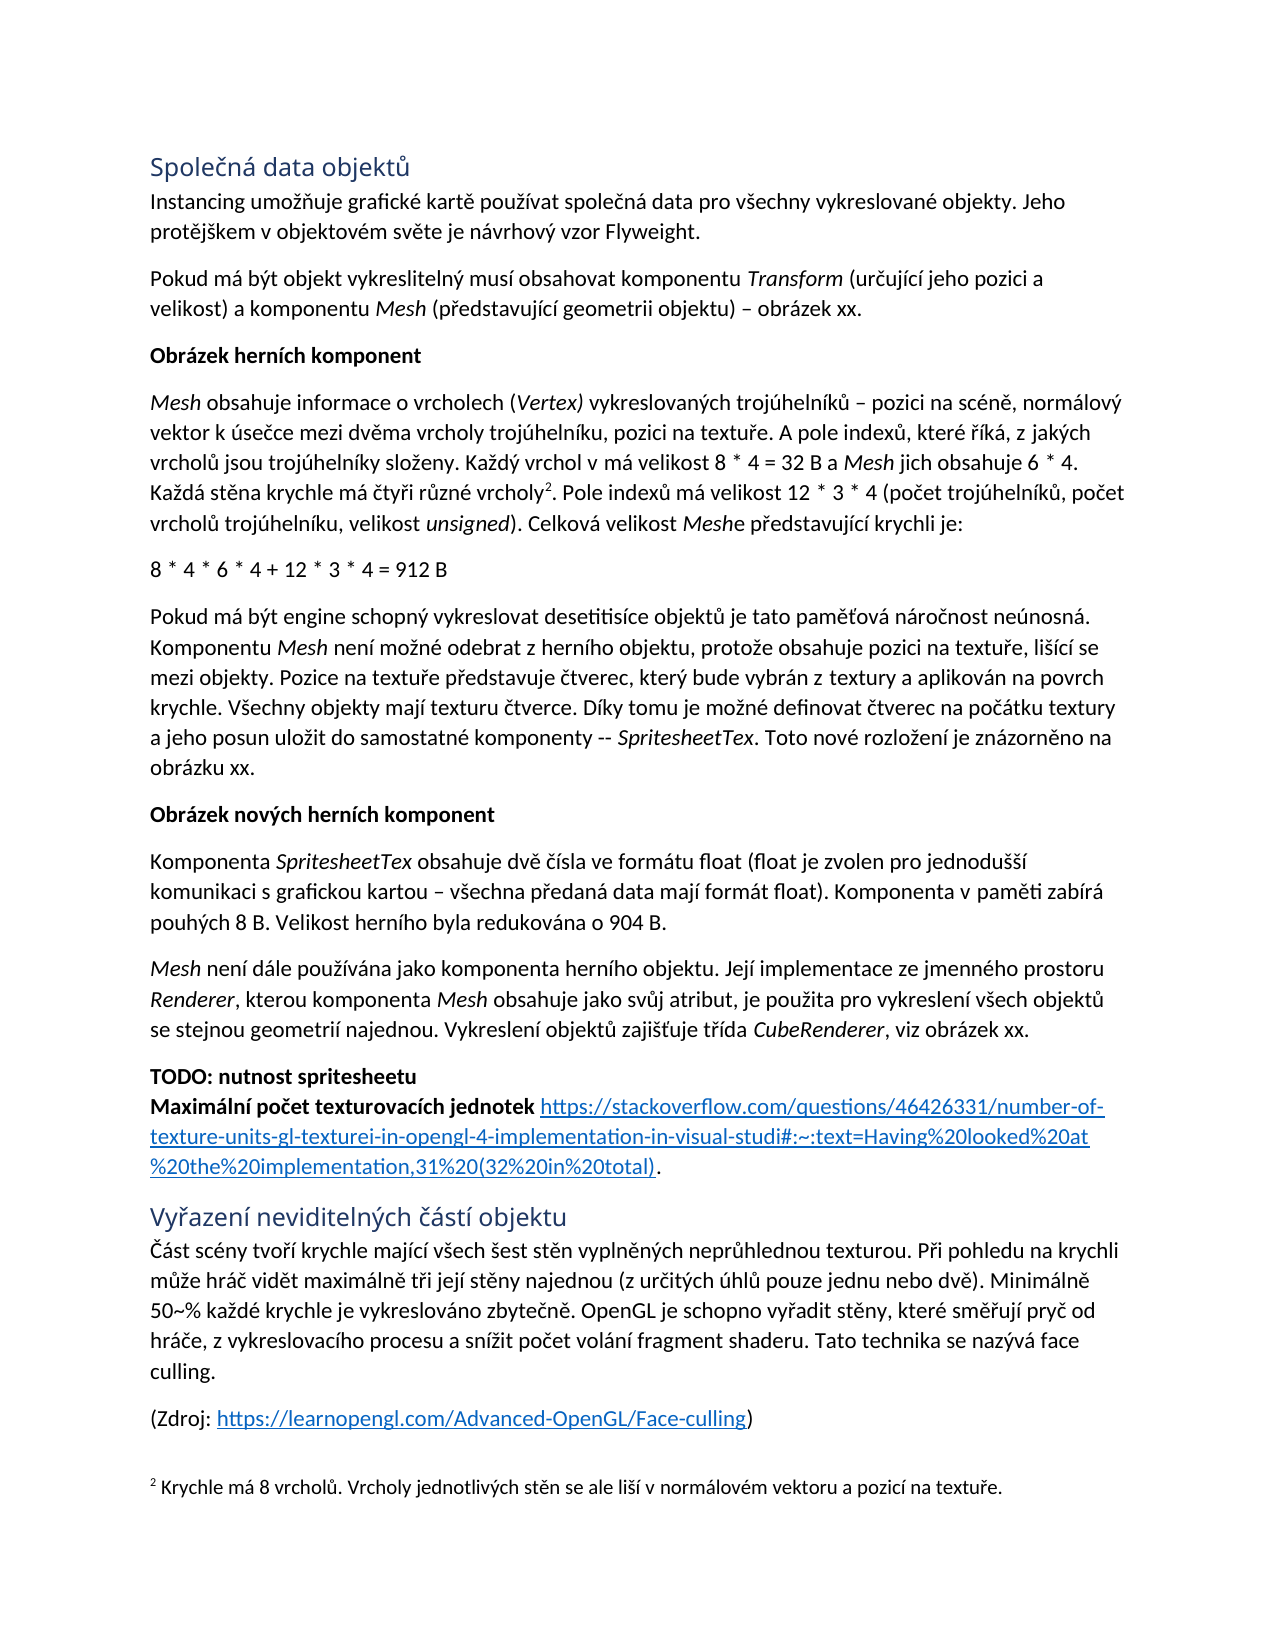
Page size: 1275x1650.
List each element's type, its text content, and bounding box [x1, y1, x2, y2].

text Část scény tvoří krychle mající všech šest stěn vyplněných neprůhlednou texturou. Při pohledu na krychli může hráč vidět maximálně tři její stěny najednou (z určitých úhlů pouze jednu nebo dvě). Minimálně 50~% každé krychle je vykreslováno zbytečně. OpenGL je schopno vyřadit stěny, které směřují pryč od hráče, z vykreslovacího procesu a snížit počet volání fragment shaderu. Tato technika se nazývá face culling. [150, 1236, 1125, 1385]
subtitle Vyřazení neviditelných částí objektu [150, 1199, 1125, 1233]
text Obrázek herních komponent [150, 341, 1125, 369]
text TODO: nutnost spritesheetu Maximální počet texturovacích jednotek https://stackoverflow.com/questions/46426331/number-of-texture-units-gl-texturei-in-opengl-4-implementation-in-visual-studi#:~:text=Having%20looked%20at%20the%20implementation,31%20(32%20in%20total). [150, 1062, 1125, 1180]
text Mesh obsahuje informace o vrcholech (Vertex) vykreslovaných trojúhelníků – pozici na scéně, normálový vektor k úsečce mezi dvěma vrcholy trojúhelníku, pozici na textuře. A pole indexů, které říká, z jakých vrcholů jsou trojúhelníky složeny. Každý vrchol v má velikost 8 * 4 = 32 B a Mesh jich obsahuje 6 * 4. Každá stěna krychle má čtyři různé vrcholy. Pole indexů má velikost 12 * 3 * 4 (počet trojúhelníků, počet vrcholů trojúhelníku, velikost unsigned). Celková velikost Meshe představující krychli je: [150, 388, 1125, 537]
text Komponenta SpritesheetTex obsahuje dvě čísla ve formátu float (float je zvolen pro jednodušší komunikaci s grafickou kartou – všechna předaná data mají formát float). Komponenta v paměti zabírá pouhých 8 B. Velikost herního byla redukována o 904 B. [150, 847, 1125, 936]
text 8 * 4 * 6 * 4 + 12 * 3 * 4 = 912 B [150, 556, 1125, 583]
text Pokud má být engine schopný vykreslovat desetitisíce objektů je tato paměťová náročnost neúnosná. Komponentu Mesh není možné odebrat z herního objektu, protože obsahuje pozici na textuře, lišící se mezi objekty. Pozice na textuře představuje čtverec, který bude vybrán z textury a aplikován na povrch krychle. Všechny objekty mají texturu čtverce. Díky tomu je možné definovat čtverec na počátku textury a jeho posun uložit do samostatné komponenty -- SpritesheetTex. Toto nové rozložení je znázorněno na obrázku xx. [150, 602, 1125, 781]
subtitle Společná data objektů [150, 150, 1125, 184]
text Pokud má být objekt vykreslitelný musí obsahovat komponentu Transform (určující jeho pozici a velikost) a komponentu Mesh (představující geometrii objektu) – obrázek xx. [150, 264, 1125, 322]
text (Zdroj: https://learnopengl.com/Advanced-OpenGL/Face-culling) [150, 1404, 1125, 1432]
text Obrázek nových herních komponent [150, 800, 1125, 828]
text Instancing umožňuje grafické kartě používat společná data pro všechny vykreslované objekty. Jeho protějškem v objektovém světe je návrhový vzor Flyweight. [150, 187, 1125, 245]
text Mesh není dále používána jako komponenta herního objektu. Její implementace ze jmenného prostoru Renderer, kterou komponenta Mesh obsahuje jako svůj atribut, je použita pro vykreslení všech objektů se stejnou geometrií najednou. Vykreslení objektů zajišťuje třída CubeRenderer, viz obrázek xx. [150, 954, 1125, 1043]
